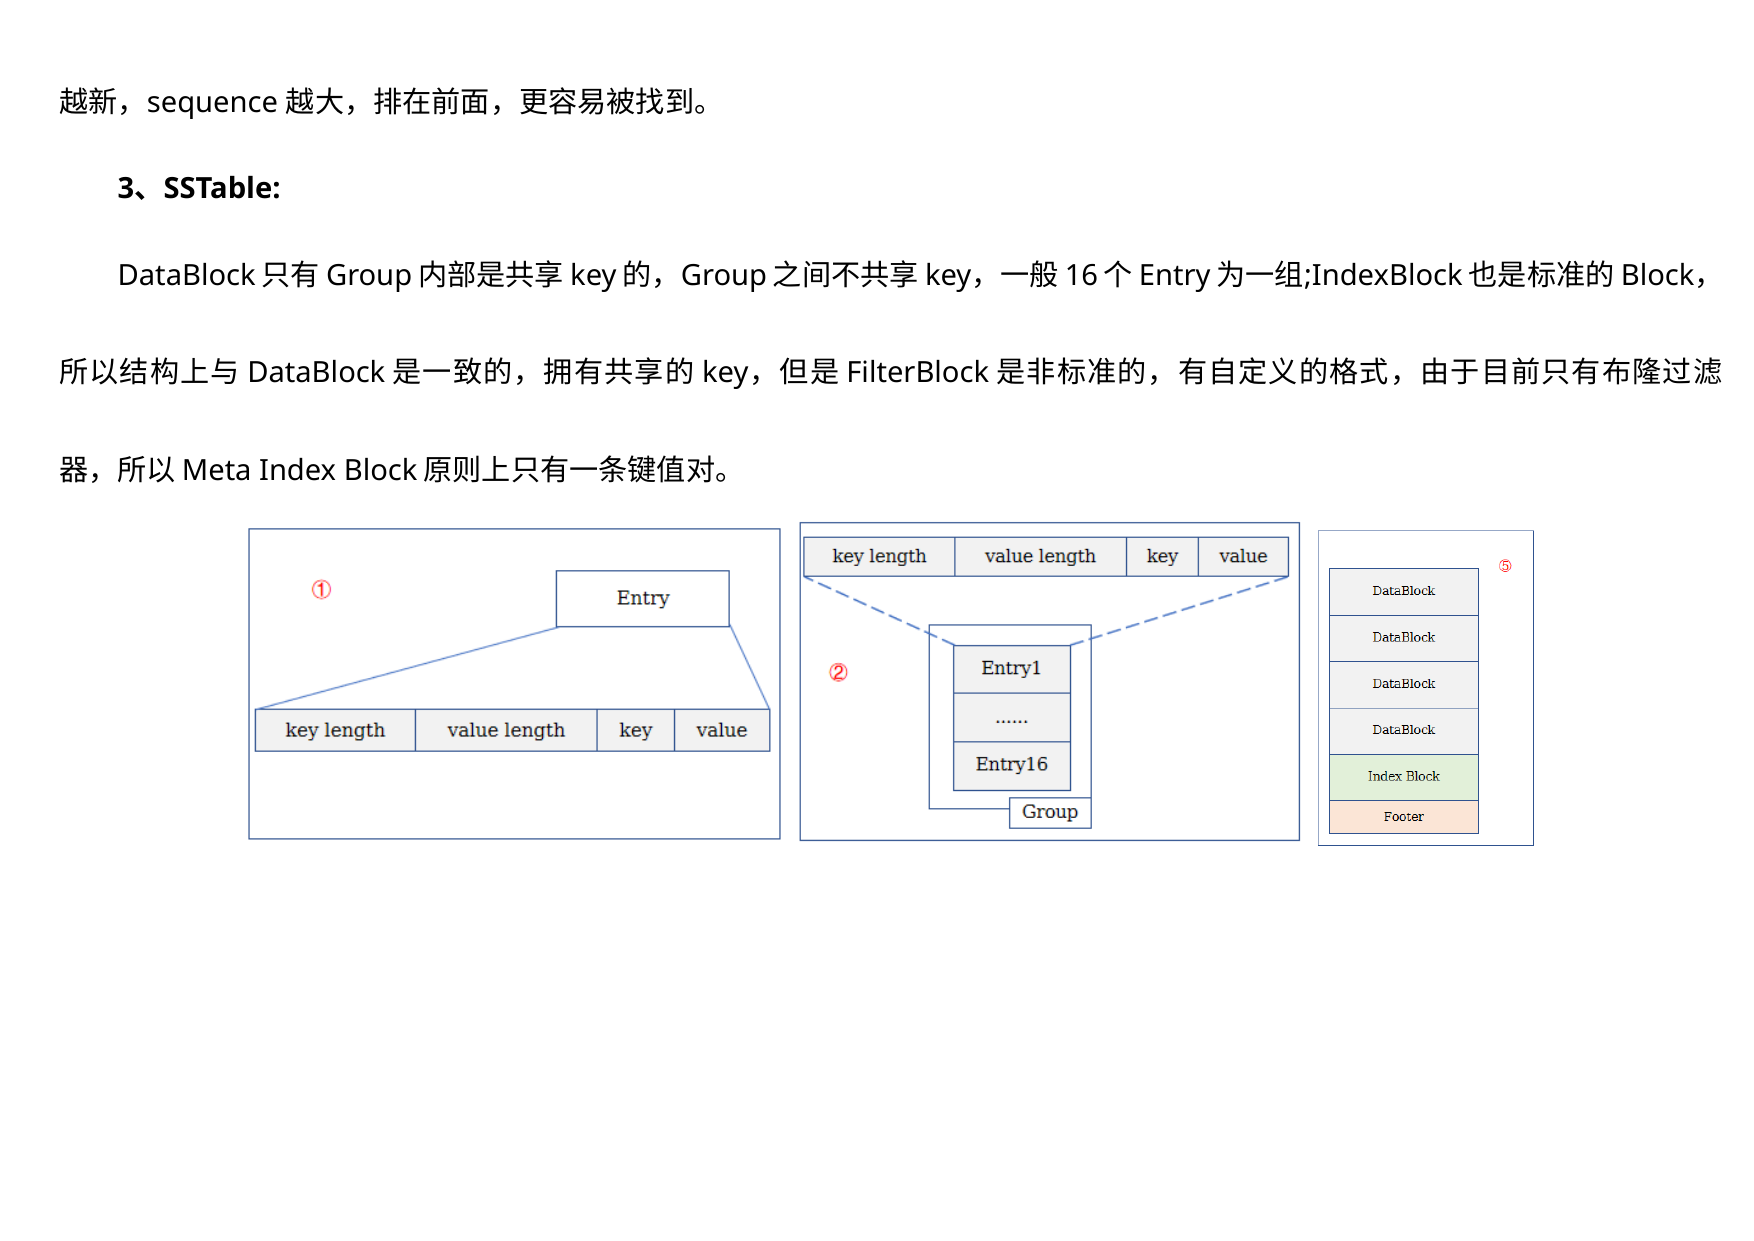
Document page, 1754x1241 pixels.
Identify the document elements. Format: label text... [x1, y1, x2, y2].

list 3、SSTable: [59, 154, 1724, 219]
picture [246, 522, 782, 846]
list DataBlock只有Group内部是共享key的，Group之间不共享key，一般16个Entry为一组;IndexBlock也是标准的Block，所以结构上与DataBlock是一致的，拥有共享的key，但是FilterBlock是非标准的，有自定义的格式，由于目前只有布隆过滤器，所以Meta Index Block原则上只有一条键值对。 [59, 240, 1724, 500]
picture [1314, 526, 1537, 846]
picture [796, 521, 1305, 846]
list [59, 68, 1724, 133]
